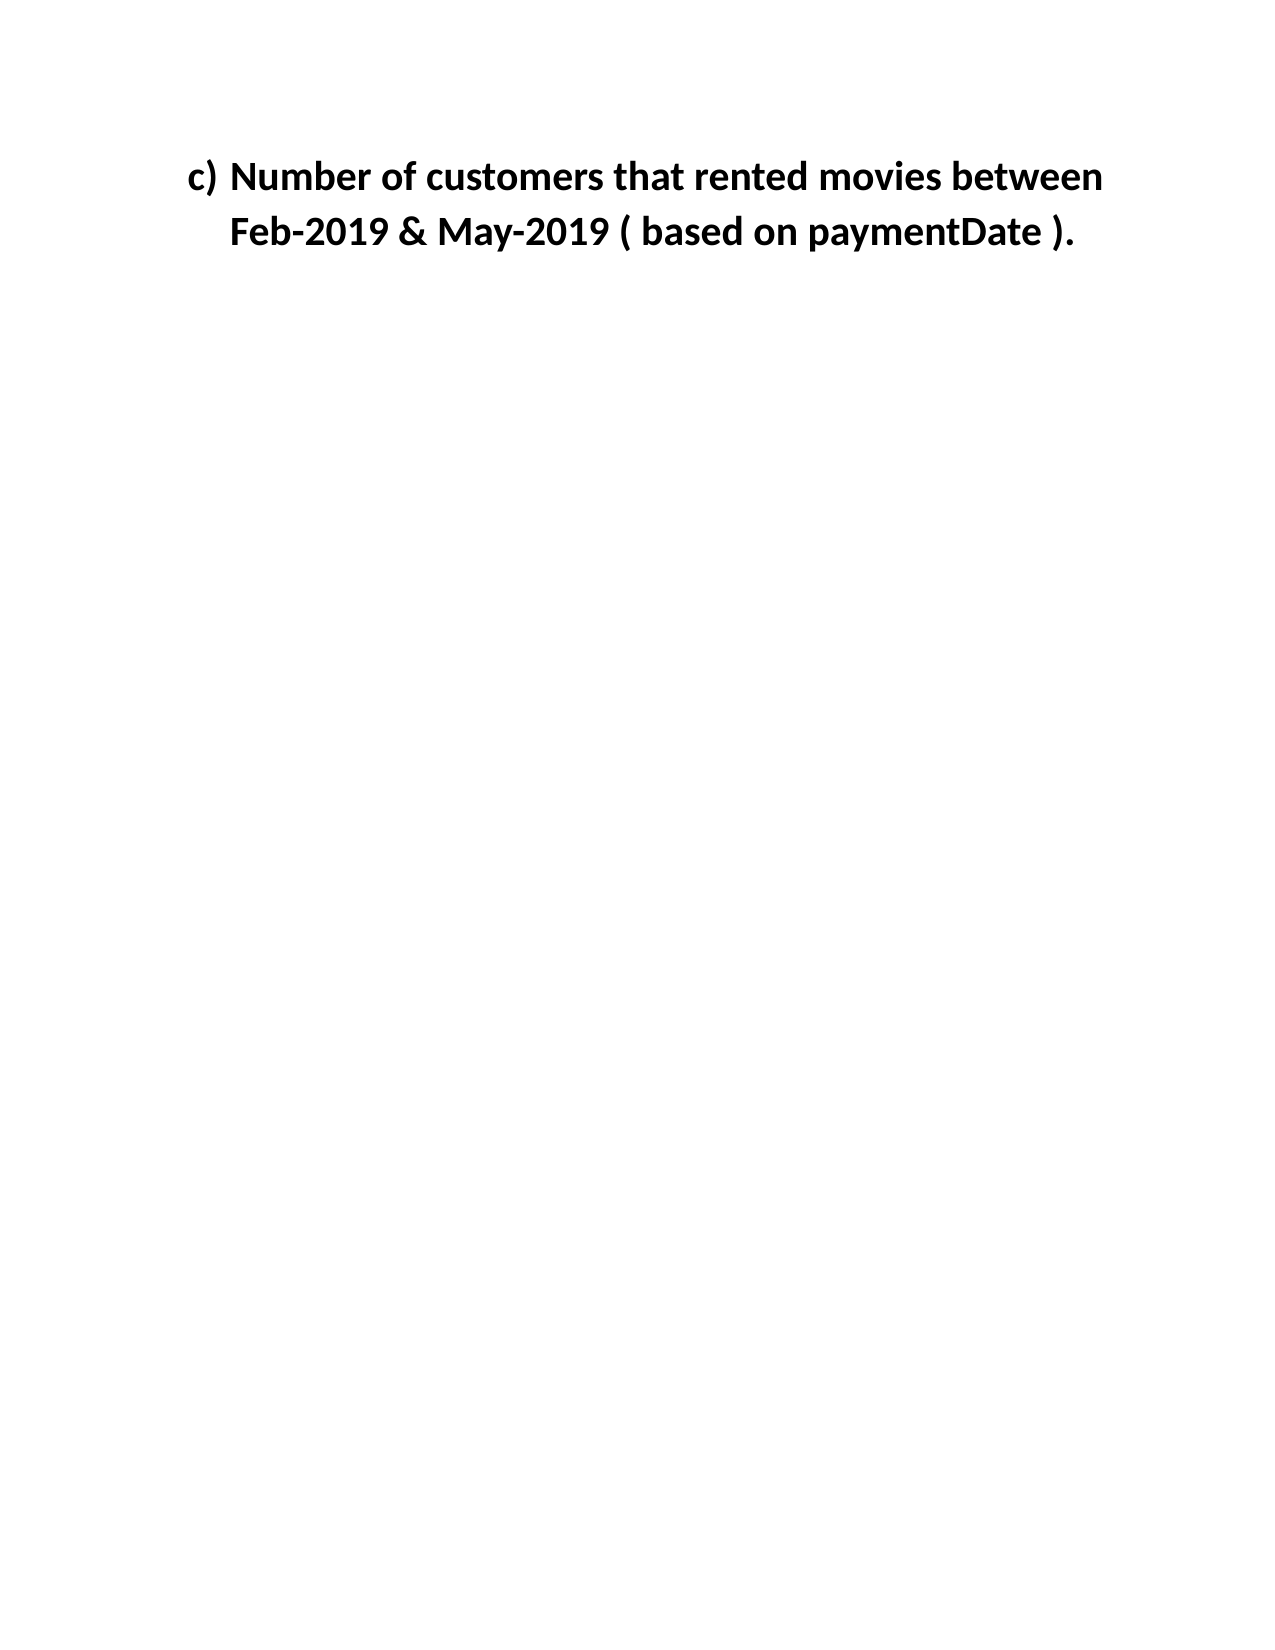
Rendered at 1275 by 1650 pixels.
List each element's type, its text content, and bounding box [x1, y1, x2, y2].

list Number of customers that rented movies between Feb-2019 & May-2019 ( based on paymentDate ). [187, 150, 1125, 256]
